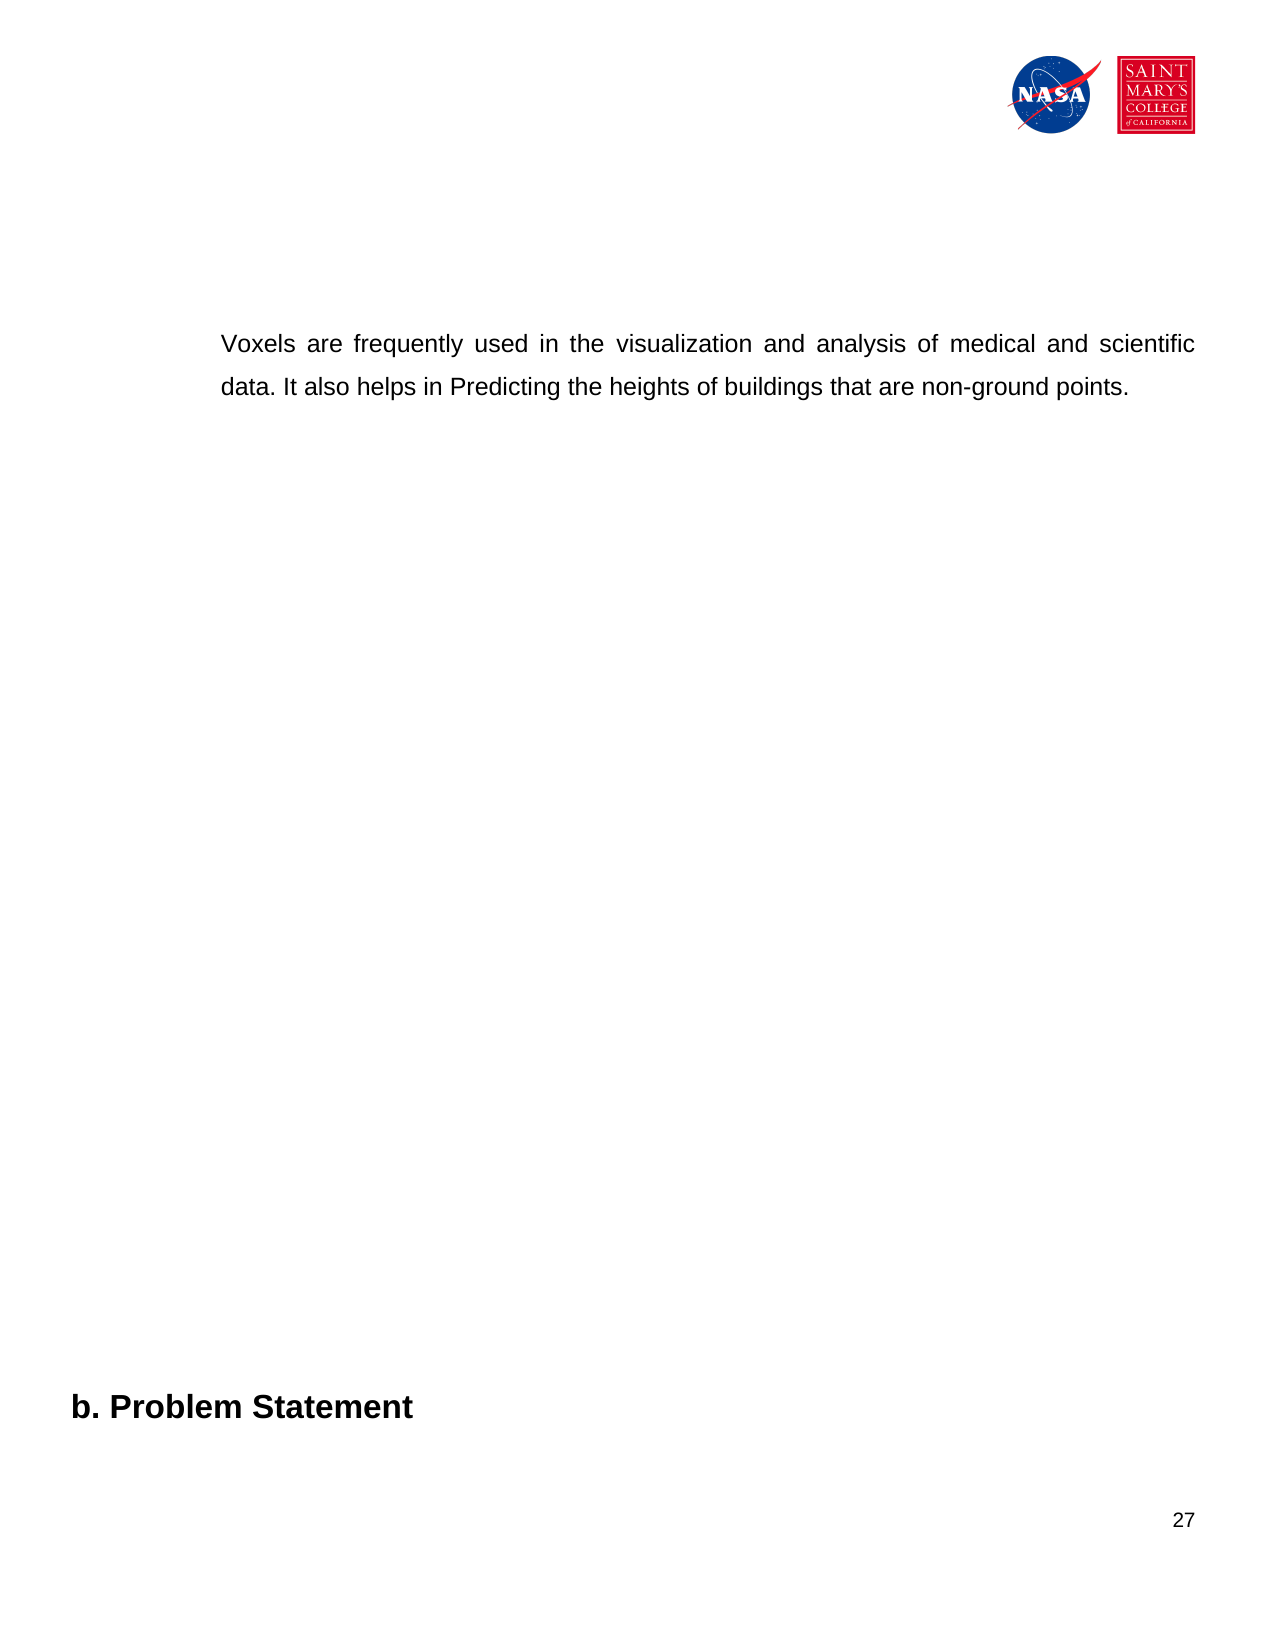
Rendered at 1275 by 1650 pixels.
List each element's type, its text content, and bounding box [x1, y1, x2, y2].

subtitle b. Problem Statement [71, 1387, 1195, 1426]
picture [1007, 56, 1102, 134]
picture [1117, 56, 1196, 134]
text Voxels are frequently used in the visualization and analysis of medical and scientific data. It also helps in Predicting the heights of buildings that are non-ground points. [221, 329, 1195, 401]
